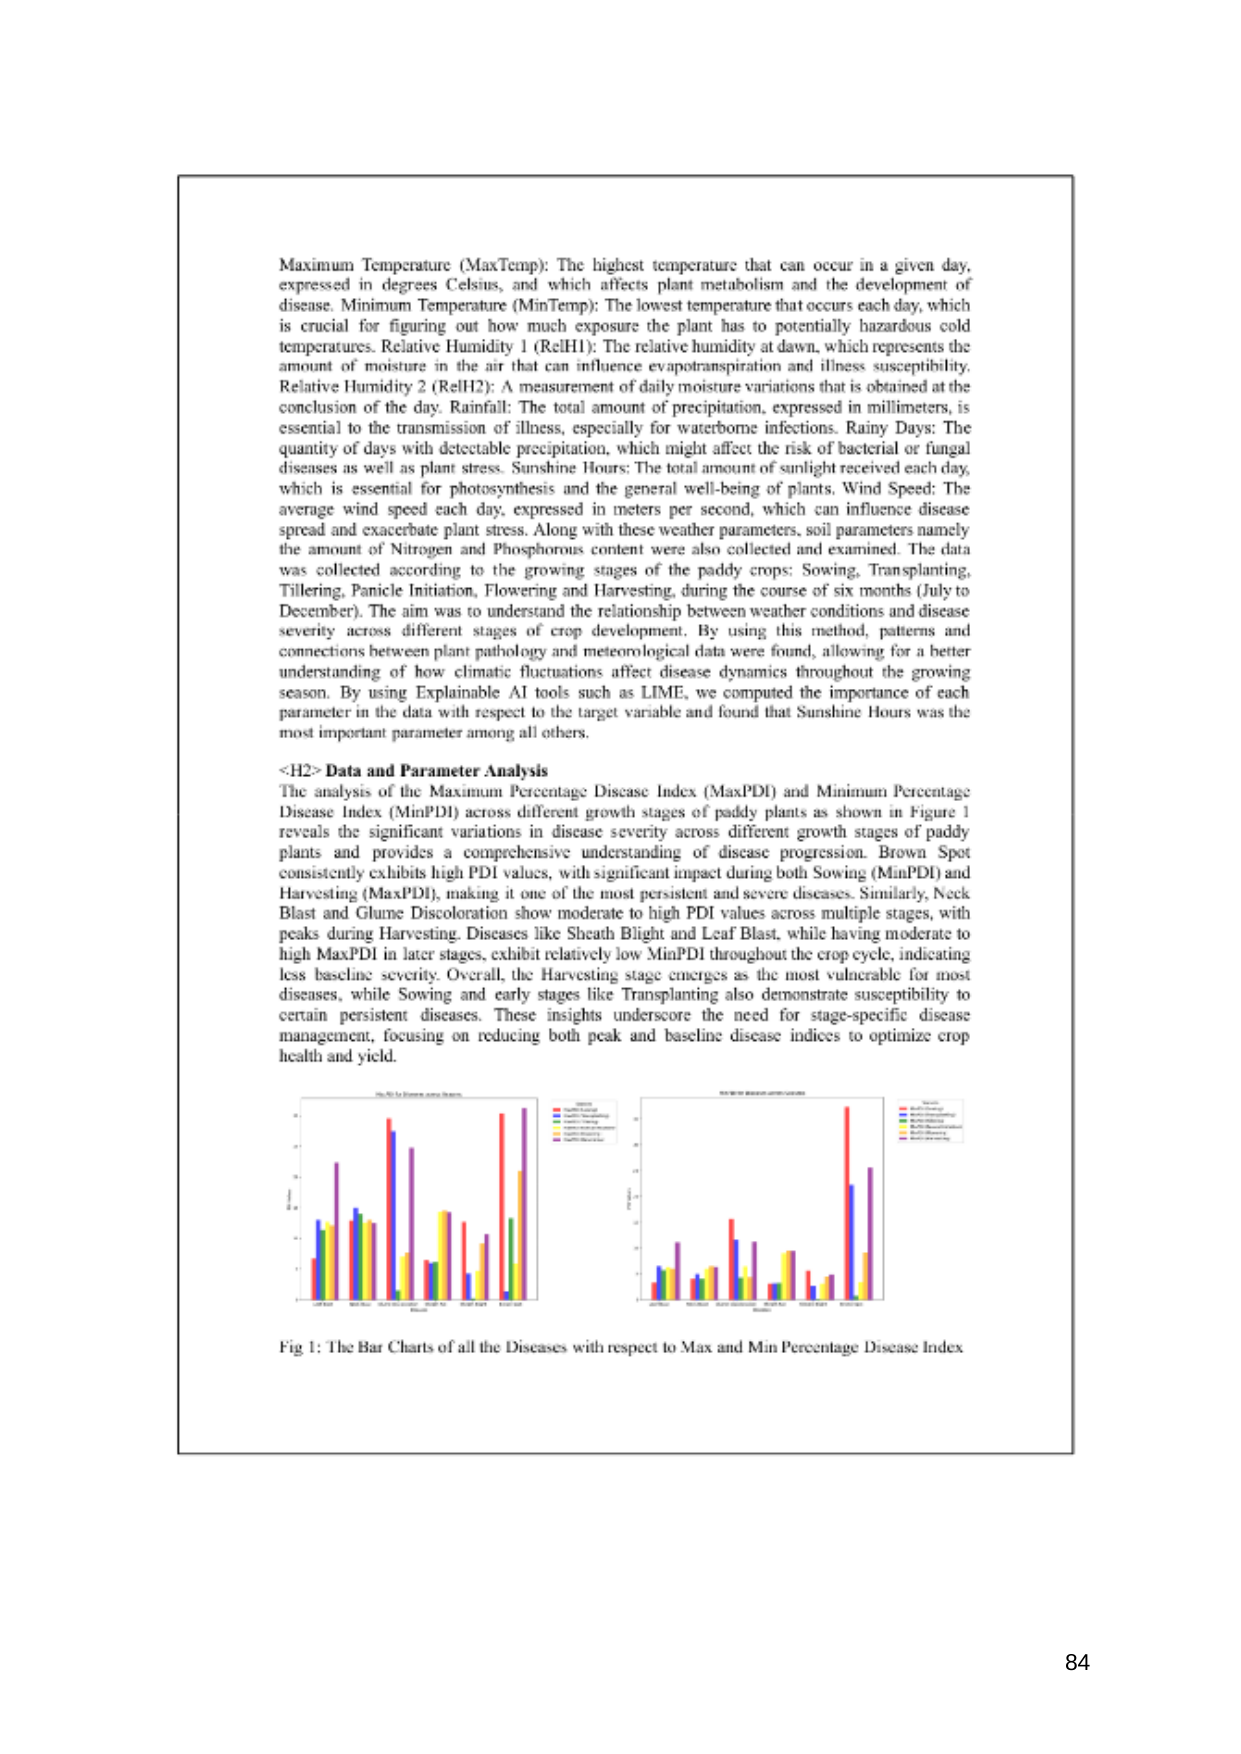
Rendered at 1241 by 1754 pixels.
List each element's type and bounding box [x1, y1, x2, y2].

picture [150, 150, 1131, 1503]
